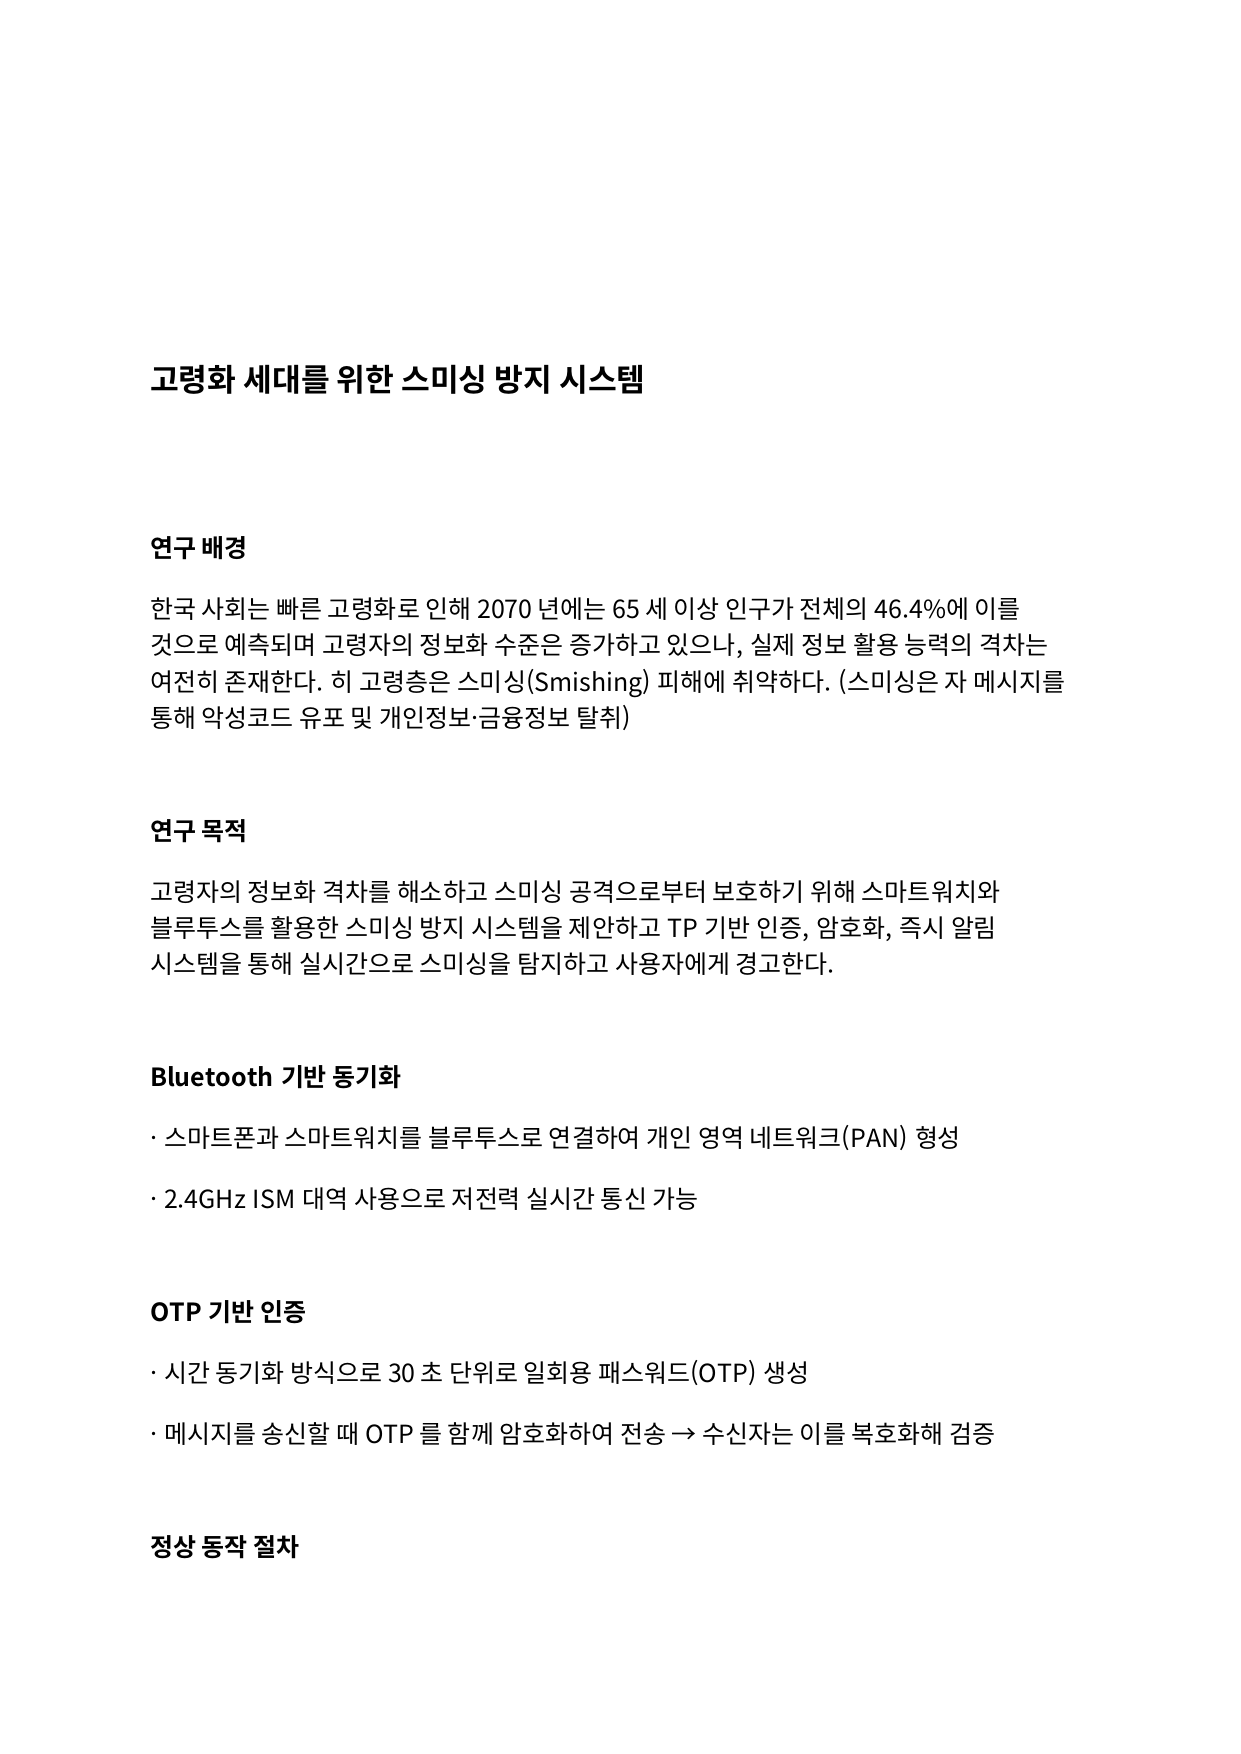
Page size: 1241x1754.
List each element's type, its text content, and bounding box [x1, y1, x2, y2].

text · 스마트폰과 스마트워치를 블루투스로 연결하여 개인 영역 네트워크(PAN) 형성 [150, 1118, 1090, 1155]
title 고령화 세대를 위한 스미싱 방지 시스템 [150, 355, 1090, 401]
text 정상 동작 절차 [150, 1527, 1090, 1564]
text · 2.4GHz ISM 대역 사용으로 저전력 실시간 통신 가능 [150, 1180, 1090, 1216]
text 한국 사회는 빠른 고령화로 인해 2070년에는 65세 이상 인구가 전체의 46.4%에 이를 것으로 예측되며 고령자의 정보화 수준은 증가하고 있으나, 실제 정보 활용 능력의 격차는 여전히 존재한다. 히 고령층은 스미싱(Smishing) 피해에 취약하다. (스미싱은 자 메시지를 통해 악성코드 유포 및 개인정보·금융정보 탈취) [150, 589, 1090, 734]
text · 메시지를 송신할 때 OTP를 함께 암호화하여 전송 → 수신자는 이를 복호화해 검증 [150, 1415, 1090, 1451]
text 고령자의 정보화 격차를 해소하고 스미싱 공격으로부터 보호하기 위해 스마트워치와 블루투스를 활용한 스미싱 방지 시스템을 제안하고 TP 기반 인증, 암호화, 즉시 알림 시스템을 통해 실시간으로 스미싱을 탐지하고 사용자에게 경고한다. [150, 872, 1090, 981]
text Bluetooth 기반 동기화 [150, 1057, 1090, 1093]
text 연구 배경 [150, 528, 1090, 564]
text · 시간 동기화 방식으로 30초 단위로 일회용 패스워드(OTP) 생성 [150, 1354, 1090, 1390]
text 연구 목적 [150, 811, 1090, 847]
text OTP 기반 인증 [150, 1292, 1090, 1329]
